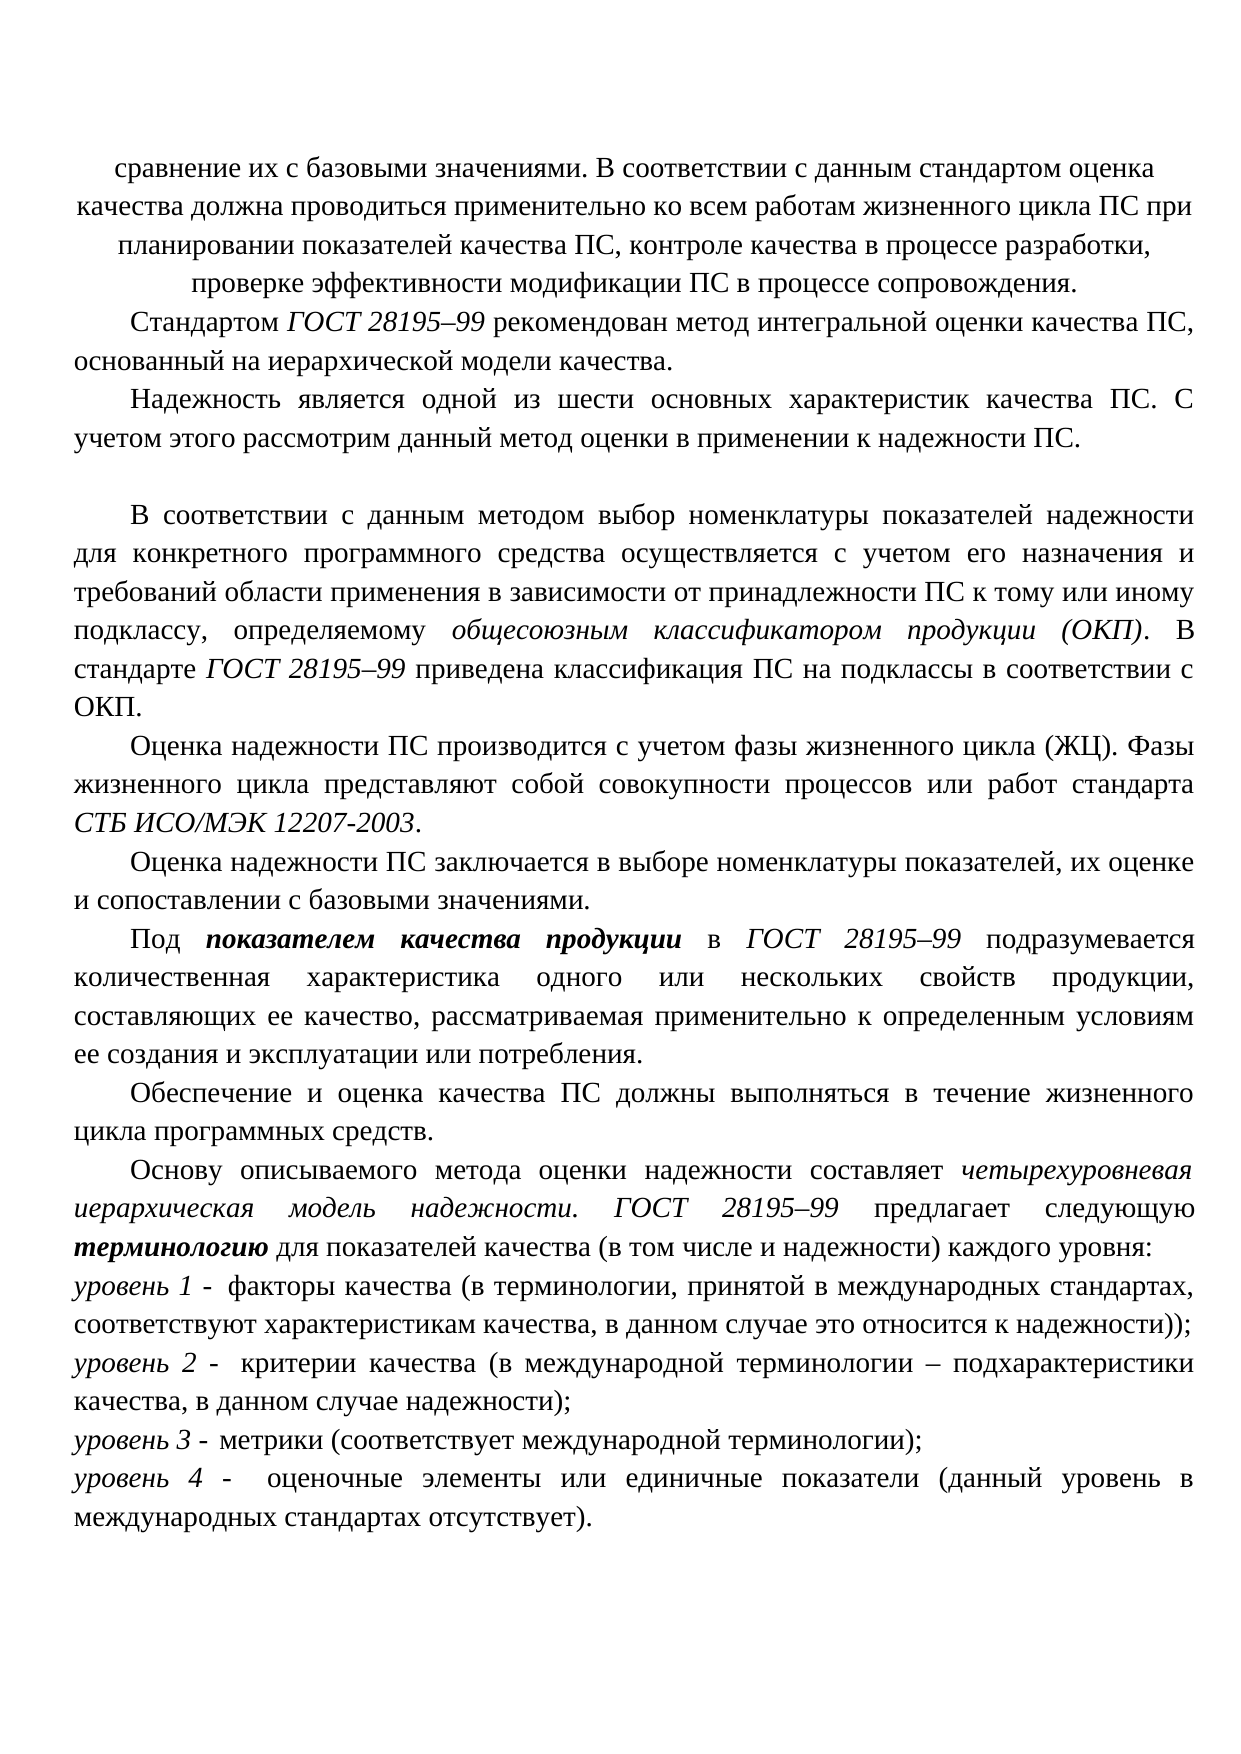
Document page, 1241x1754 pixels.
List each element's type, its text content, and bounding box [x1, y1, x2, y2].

text Надежность является одной из шести основных характеристик качества ПС. С учетом этого рассмотрим данный метод оценки в применении к надежности ПС. [74, 381, 1195, 453]
text Стандартом ГОСТ 28195–99 рекомендован метод интегральной оценки качества ПС, основанный на иерархической модели качества. [74, 304, 1195, 376]
text Под показателем качества продукции в ГОСТ 28195–99 подразумевается количественная характеристика одного или нескольких свойств продукции, составляющих ее качество, рассматриваемая применительно к определенным условиям ее создания и эксплуатации или потребления. [74, 921, 1195, 1070]
text Оценка надежности ПС производится с учетом фазы жизненного цикла (ЖЦ). Фазы жизненного цикла представляют собой совокупности процессов или работ стандарта СТБ ИСО/МЭК 12207-2003. [74, 728, 1195, 839]
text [74, 150, 1195, 299]
text уровень 3 - метрики (соответствует международной терминологии); [74, 1422, 1195, 1455]
text уровень 2 - критерии качества (в международной терминологии – подхарактеристики качества, в данном случае надежности); [74, 1345, 1195, 1417]
text Оценка надежности ПС заключается в выборе номенклатуры показателей, их оценке и сопоставлении с базовыми значениями. [74, 844, 1195, 916]
text уровень 4 - оценочные элементы или единичные показатели (данный уровень в международных стандартах отсутствует). [74, 1460, 1195, 1532]
text Основу описываемого метода оценки надежности составляет четырехуровневая иерархическая модель надежности. ГОСТ 28195–99 предлагает следующую терминологию для показателей качества (в том числе и надежности) каждого уровня: [74, 1152, 1195, 1263]
text В соответствии с данным методом выбор номенклатуры показателей надежности для конкретного программного средства осуществляется с учетом его назначения и требований области применения в зависимости от принадлежности ПС к тому или иному подклассу, определяемому общесоюзным классификатором продукции (ОКП). В стандарте ГОСТ 28195–99 приведена классификация ПС на подклассы в соответствии с ОКП. [74, 497, 1195, 723]
text уровень 1 - факторы качества (в терминологии, принятой в международных стандартах, соответствуют характеристикам качества, в данном случае это относится к надежности)); [74, 1268, 1195, 1340]
text Обеспечение и оценка качества ПС должны выполняться в течение жизненного цикла программных средств. [74, 1075, 1195, 1147]
